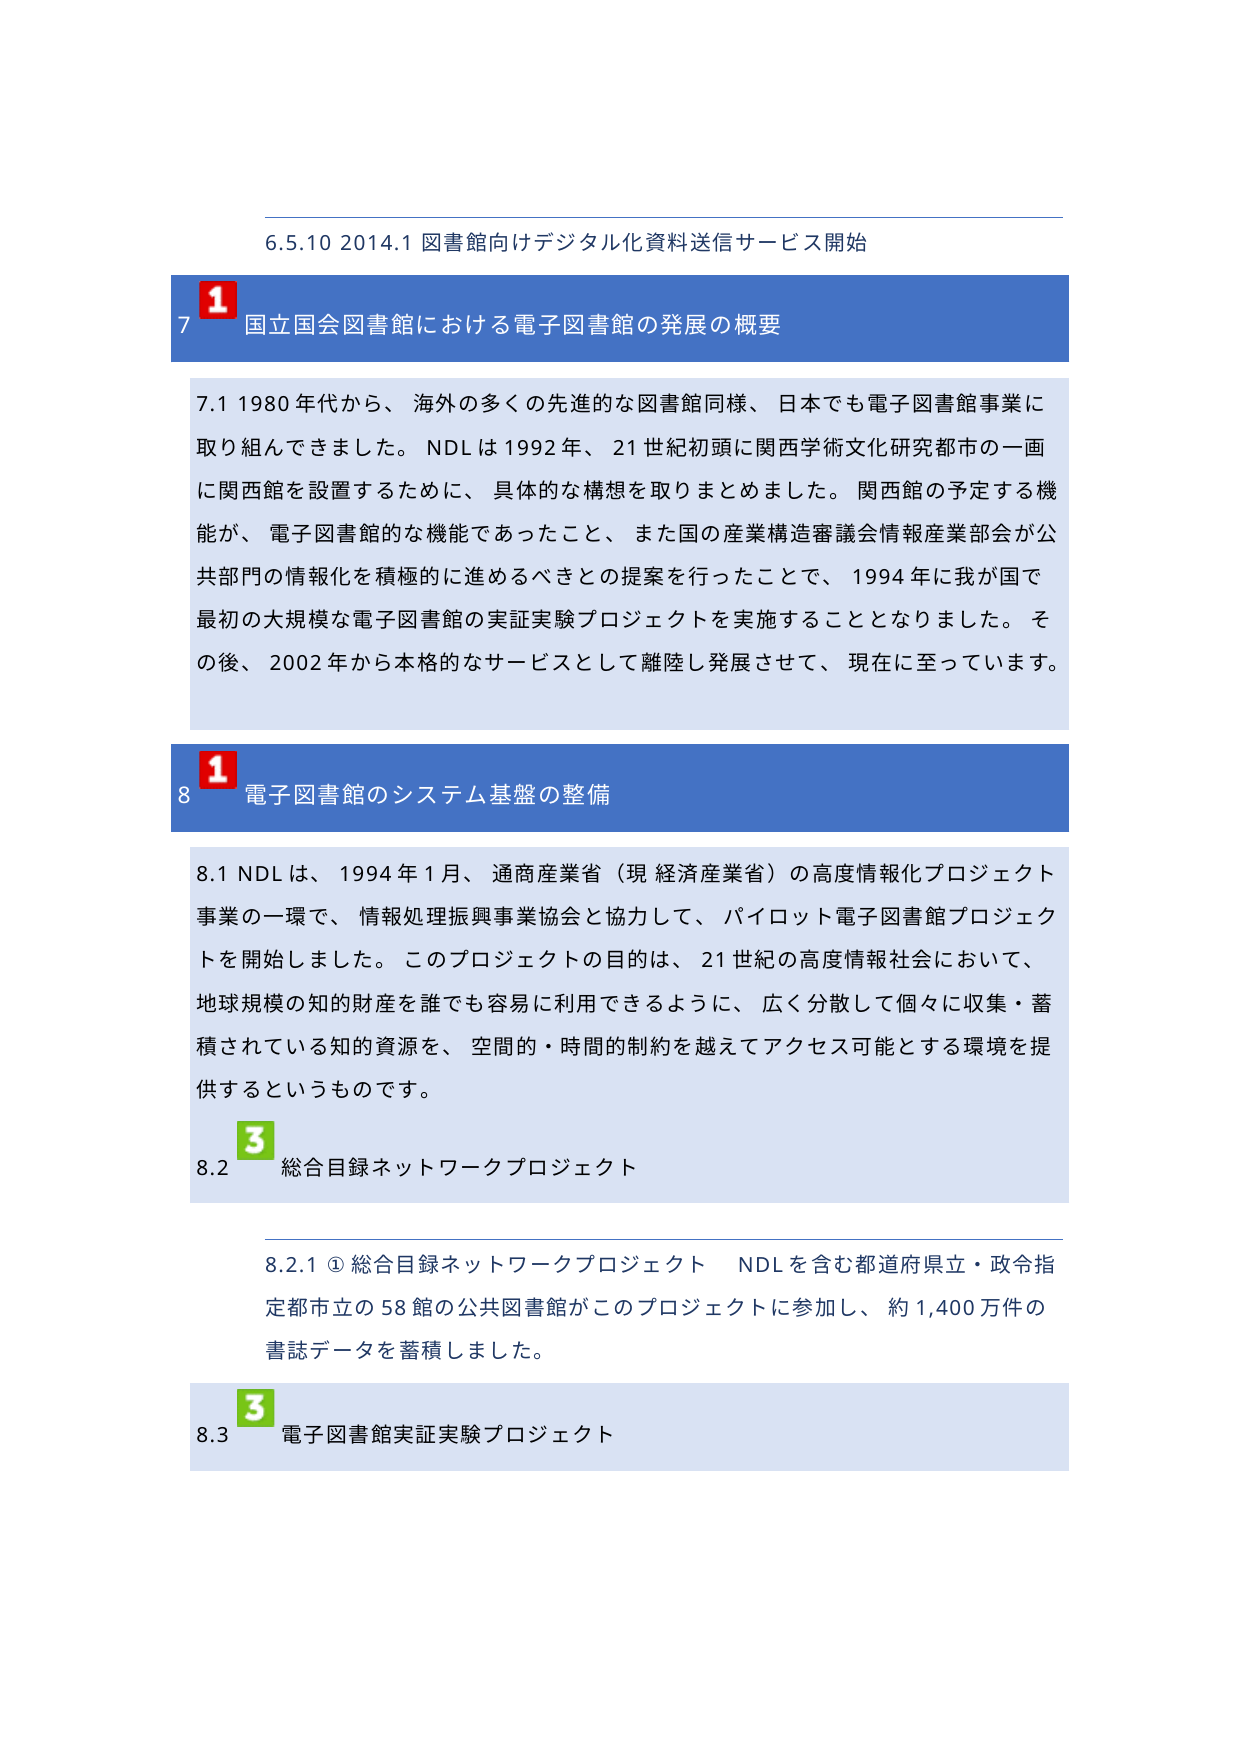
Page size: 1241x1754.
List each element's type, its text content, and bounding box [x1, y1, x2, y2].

text NDLは、 1994年1月、 通商産業省（現 経済産業省）の高度情報化プロジェクト事業の一環で、 情報処理振興事業協会と協力して、 パイロット電子図書館プロジェクトを開始しました。 このプロジェクトの目的は、 21世紀の高度情報社会において、 地球規模の知的財産を誰でも容易に利用できるように、 広く分散して個々に収集・蓄積されている知的資源を、 空間的・時間的制約を越えてアクセス可能とする環境を提供するというものです。 [196, 854, 1063, 1107]
picture [237, 1121, 275, 1160]
picture [199, 281, 237, 319]
text 電子図書館実証実験プロジェクト [196, 1389, 1063, 1464]
text 電子図書館のシステム基盤の整備 [177, 751, 1063, 826]
text 2014.1 図書館向けデジタル化資料送信サービス開始 [265, 218, 1063, 260]
picture [237, 1389, 275, 1427]
text 総合目録ネットワークプロジェクト [196, 1116, 1063, 1197]
text 国立国会図書館における電子図書館の発展の概要 [177, 281, 1063, 356]
text 1980年代から、 海外の多くの先進的な図書館同様、 日本でも電子図書館事業に取り組んできました。 NDLは1992年、 21世紀初頭に関西学術文化研究都市の一画に関西館を設置するために、 具体的な構想を取りまとめました。 関西館の予定する機能が、 電子図書館的な機能であったこと、 また国の産業構造審議会情報産業部会が公共部門の情報化を積極的に進めるべきとの提案を行ったことで、 1994年に我が国で最初の大規模な電子図書館の実証実験プロジェクトを実施することとなりました。 その後、 2002年から本格的なサービスとして離陸し発展させて、 現在に至っています。 [196, 384, 1063, 723]
text ①総合目録ネットワークプロジェクト NDLを含む都道府県立・政令指定都市立の58館の公共図書館がこのプロジェクトに参加し、 約1,400万件の書誌データを蓄積しました。 [265, 1240, 1063, 1368]
picture [199, 751, 237, 789]
